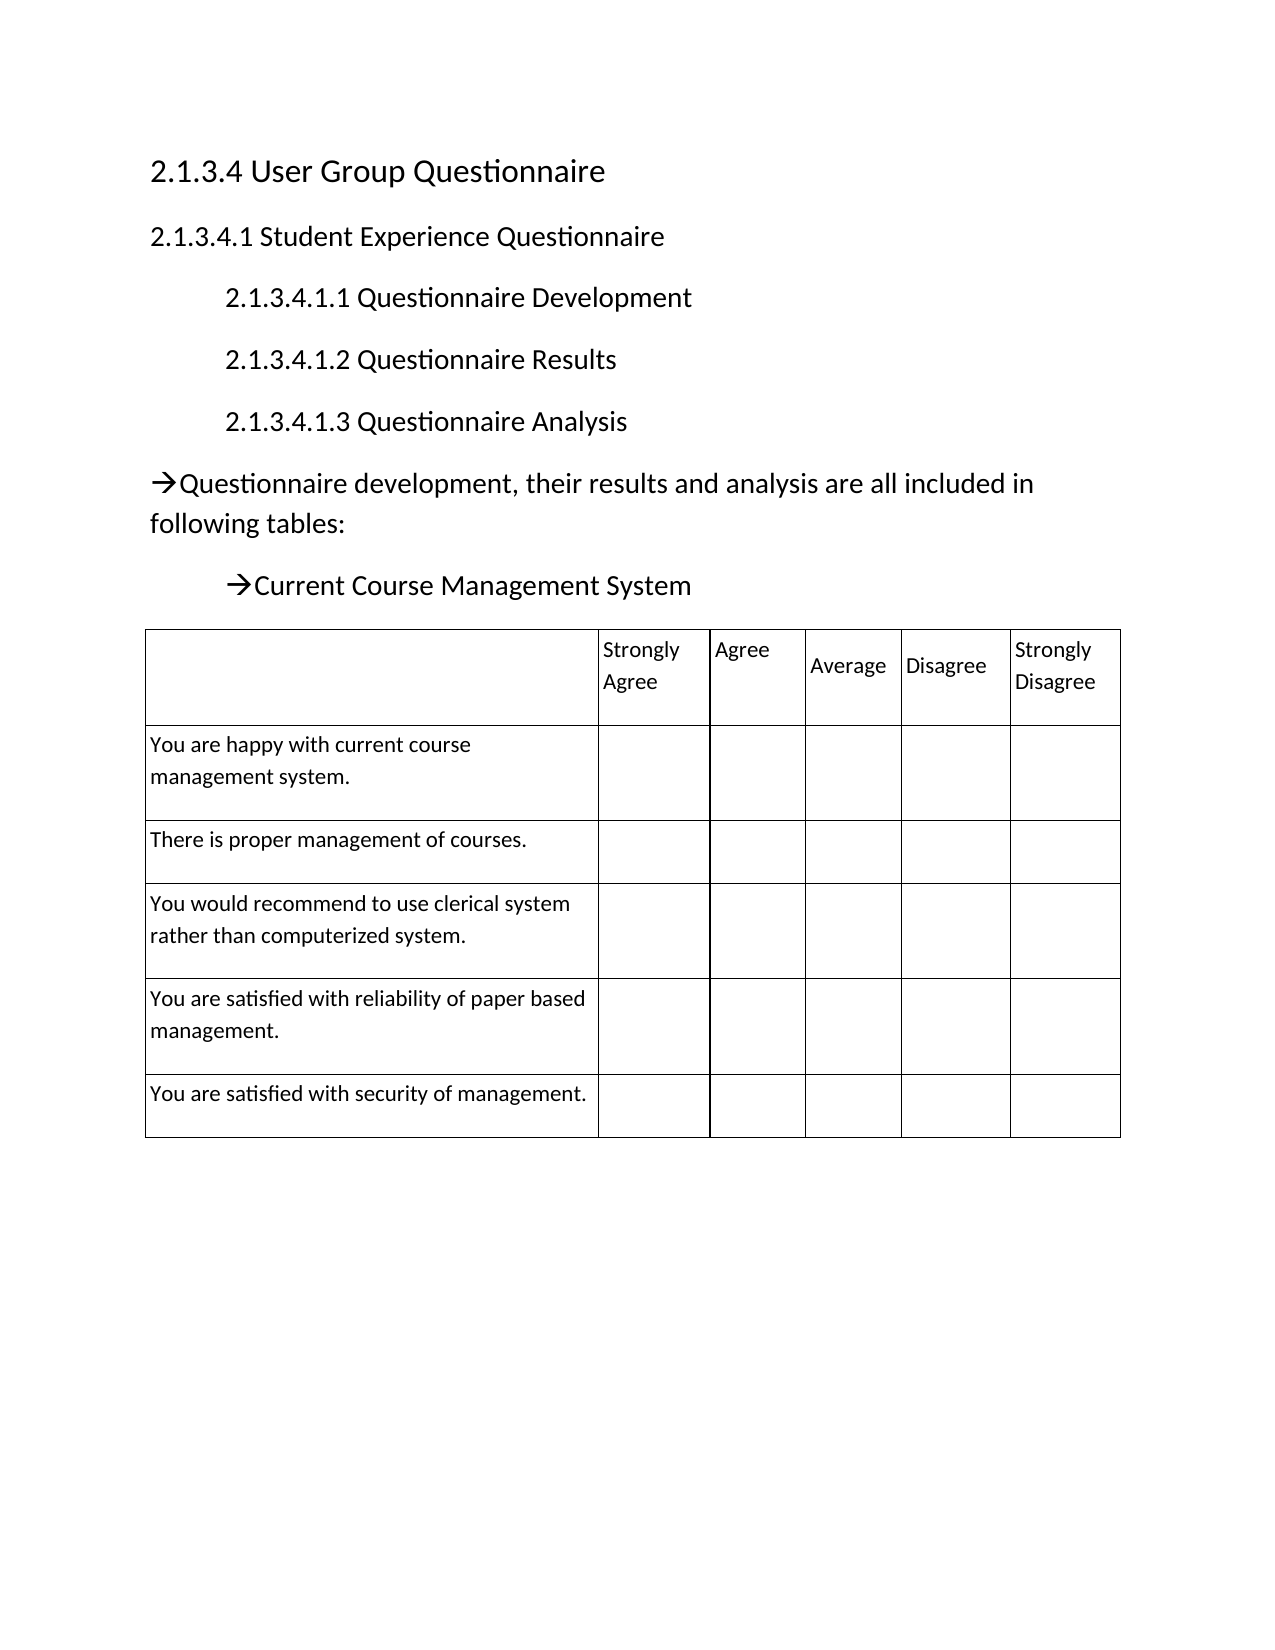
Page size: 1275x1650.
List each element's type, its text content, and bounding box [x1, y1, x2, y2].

table_cell [599, 1075, 709, 1137]
table_cell [599, 821, 709, 883]
table_cell [902, 979, 1010, 1073]
table_cell [599, 726, 709, 820]
table_cell You are satisfied with reliability of paper based management. [146, 979, 598, 1073]
table_cell [711, 979, 805, 1073]
table_header Disagree [902, 630, 1010, 724]
text 2.1.3.4 User Group Questionnaire [150, 150, 1125, 191]
table_cell [806, 726, 901, 820]
table_cell [1011, 884, 1120, 978]
table_header Strongly Disagree [1011, 630, 1120, 724]
table_cell [599, 979, 709, 1073]
table_cell [806, 1075, 901, 1137]
table_cell [1011, 1075, 1120, 1137]
table_cell You would recommend to use clerical system rather than computerized system. [146, 884, 598, 978]
table_header Strongly Agree [599, 630, 709, 724]
table_cell [902, 1075, 1010, 1137]
table_cell [1011, 821, 1120, 883]
text Questionnaire development, their results and analysis are all included in following tables: [150, 465, 1125, 541]
table_cell You are happy with current course management system. [146, 726, 598, 820]
text Current Course Management System [150, 567, 1125, 603]
table_cell [711, 726, 805, 820]
table_cell [599, 884, 709, 978]
table_cell You are satisfied with security of management. [146, 1075, 598, 1137]
table_cell [1011, 726, 1120, 820]
table_cell [902, 821, 1010, 883]
table_header [146, 630, 598, 724]
text 2.1.3.4.1 Student Experience Questionnaire [150, 218, 1125, 253]
text 2.1.3.4.1.1 Questionnaire Development [150, 279, 1125, 315]
table_cell [806, 979, 901, 1073]
text 2.1.3.4.1.2 Questionnaire Results [150, 341, 1125, 377]
table_header Average [806, 630, 901, 724]
table_cell There is proper management of courses. [146, 821, 598, 883]
table_header Agree [711, 630, 805, 724]
table_cell [902, 726, 1010, 820]
table_cell [1011, 979, 1120, 1073]
text 2.1.3.4.1.3 Questionnaire Analysis [150, 403, 1125, 438]
table_cell [711, 1075, 805, 1137]
table_cell [902, 884, 1010, 978]
table_cell [806, 821, 901, 883]
table_cell [711, 821, 805, 883]
table_cell [806, 884, 901, 978]
table_cell [711, 884, 805, 978]
